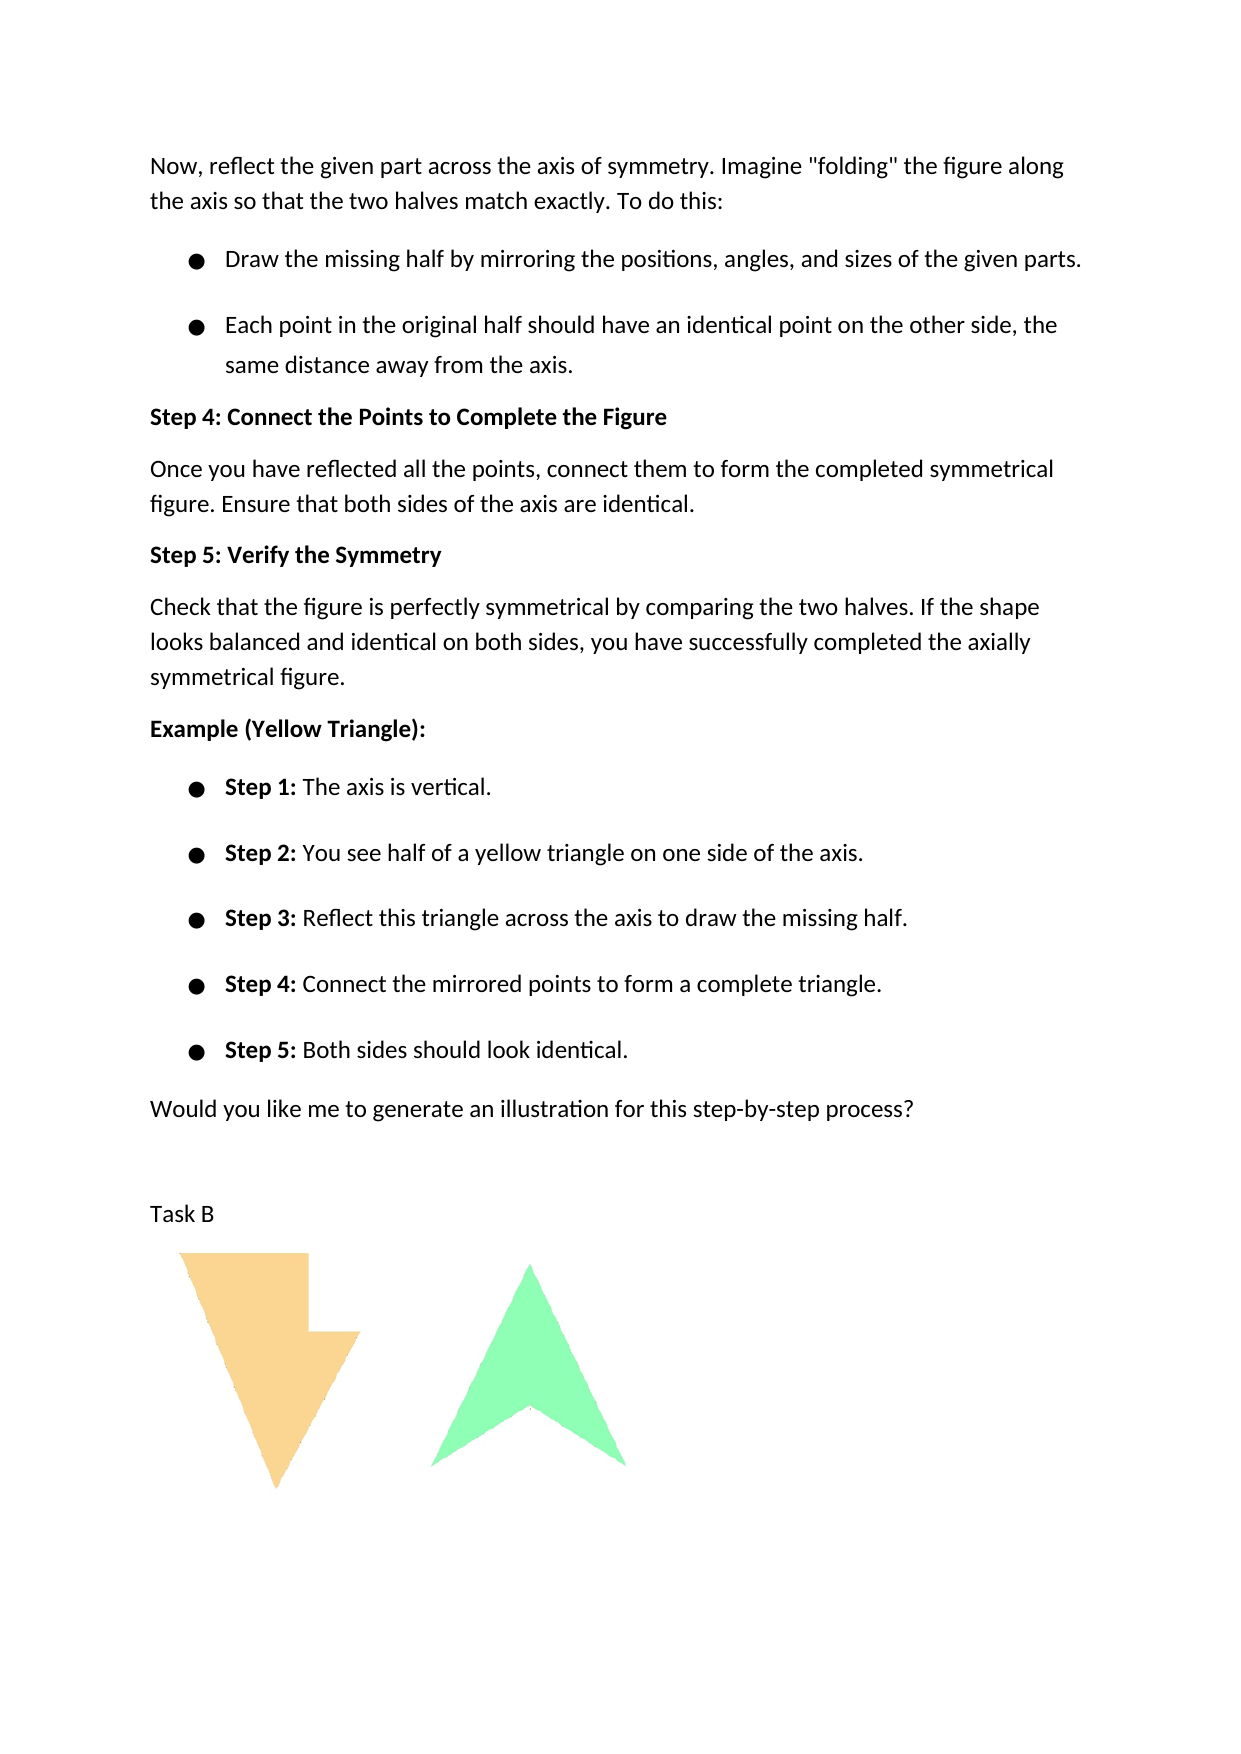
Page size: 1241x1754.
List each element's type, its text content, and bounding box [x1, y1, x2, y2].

list Step 4: Connect the mirrored points to form a complete triangle. [187, 962, 1090, 1004]
text Once you have reflected all the points, connect them to form the completed symmetrical figure. Ensure that both sides of the axis are identical. [150, 453, 1090, 518]
list Step 1: The axis is vertical. [187, 764, 1090, 807]
text Check that the figure is perfectly symmetrical by comparing the two halves. If the shape looks balanced and identical on both sides, you have successfully completed the axially symmetrical figure. [150, 591, 1090, 692]
text Step 4: Connect the Points to Complete the Figure [150, 401, 1090, 432]
list Step 3: Reflect this triangle across the axis to draw the missing half. [187, 896, 1090, 939]
text Step 5: Verify the Symmetry [150, 539, 1090, 570]
text Now, reflect the given part across the axis of symmetry. Imagine "folding" the figure along the axis so that the two halves match exactly. To do this: [150, 150, 1090, 216]
list Each point in the original half should have an identical point on the other side, the same distance away from the axis. [187, 302, 1090, 380]
list Draw the missing half by mirroring the positions, angles, and sizes of the given parts. [187, 237, 1090, 279]
list Step 2: You see half of a yellow triangle on one side of the axis. [187, 830, 1090, 873]
text Would you like me to generate an illustration for this step-by-step process? Task B [150, 1093, 1090, 1229]
text Example (Yellow Triangle): [150, 713, 1090, 743]
picture [150, 1250, 626, 1581]
list Step 5: Both sides should look identical. [187, 1027, 1090, 1070]
